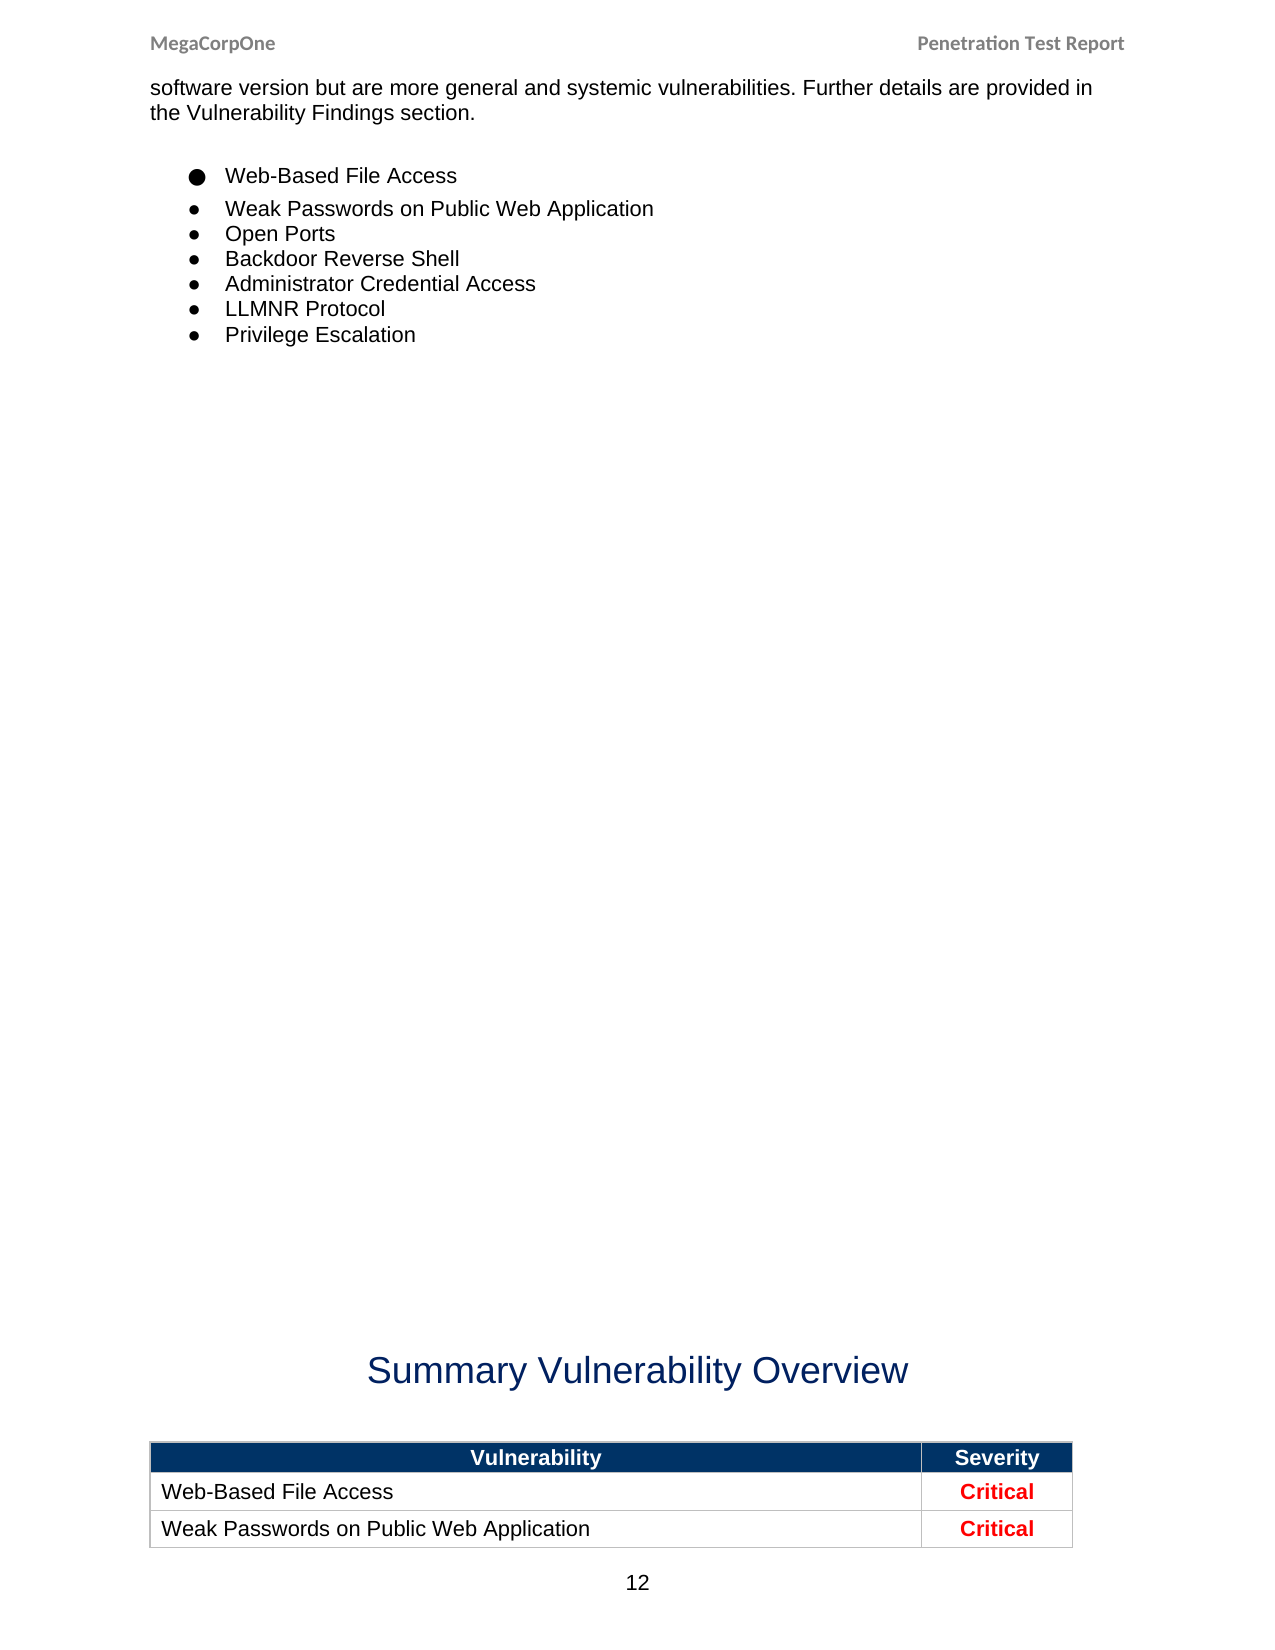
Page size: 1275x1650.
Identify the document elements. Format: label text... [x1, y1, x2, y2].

list Open Ports [187, 221, 1125, 246]
table_header Vulnerability [151, 1443, 921, 1472]
table_cell Critical [922, 1473, 1072, 1509]
list Privilege Escalation [187, 322, 1125, 347]
list Administrator Credential Access [187, 271, 1125, 296]
table_header Severity [922, 1443, 1072, 1472]
table_cell Critical [922, 1511, 1072, 1547]
table_cell Web-Based File Access [151, 1473, 921, 1509]
list Weak Passwords on Public Web Application [187, 196, 1125, 221]
list LLMNR Protocol [187, 296, 1125, 322]
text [150, 75, 1125, 125]
list Backdoor Reverse Shell [187, 246, 1125, 271]
subtitle Summary Vulnerability Overview [150, 1348, 1125, 1391]
list Web-Based File Access [187, 151, 1125, 196]
table_cell Weak Passwords on Public Web Application [151, 1511, 921, 1547]
